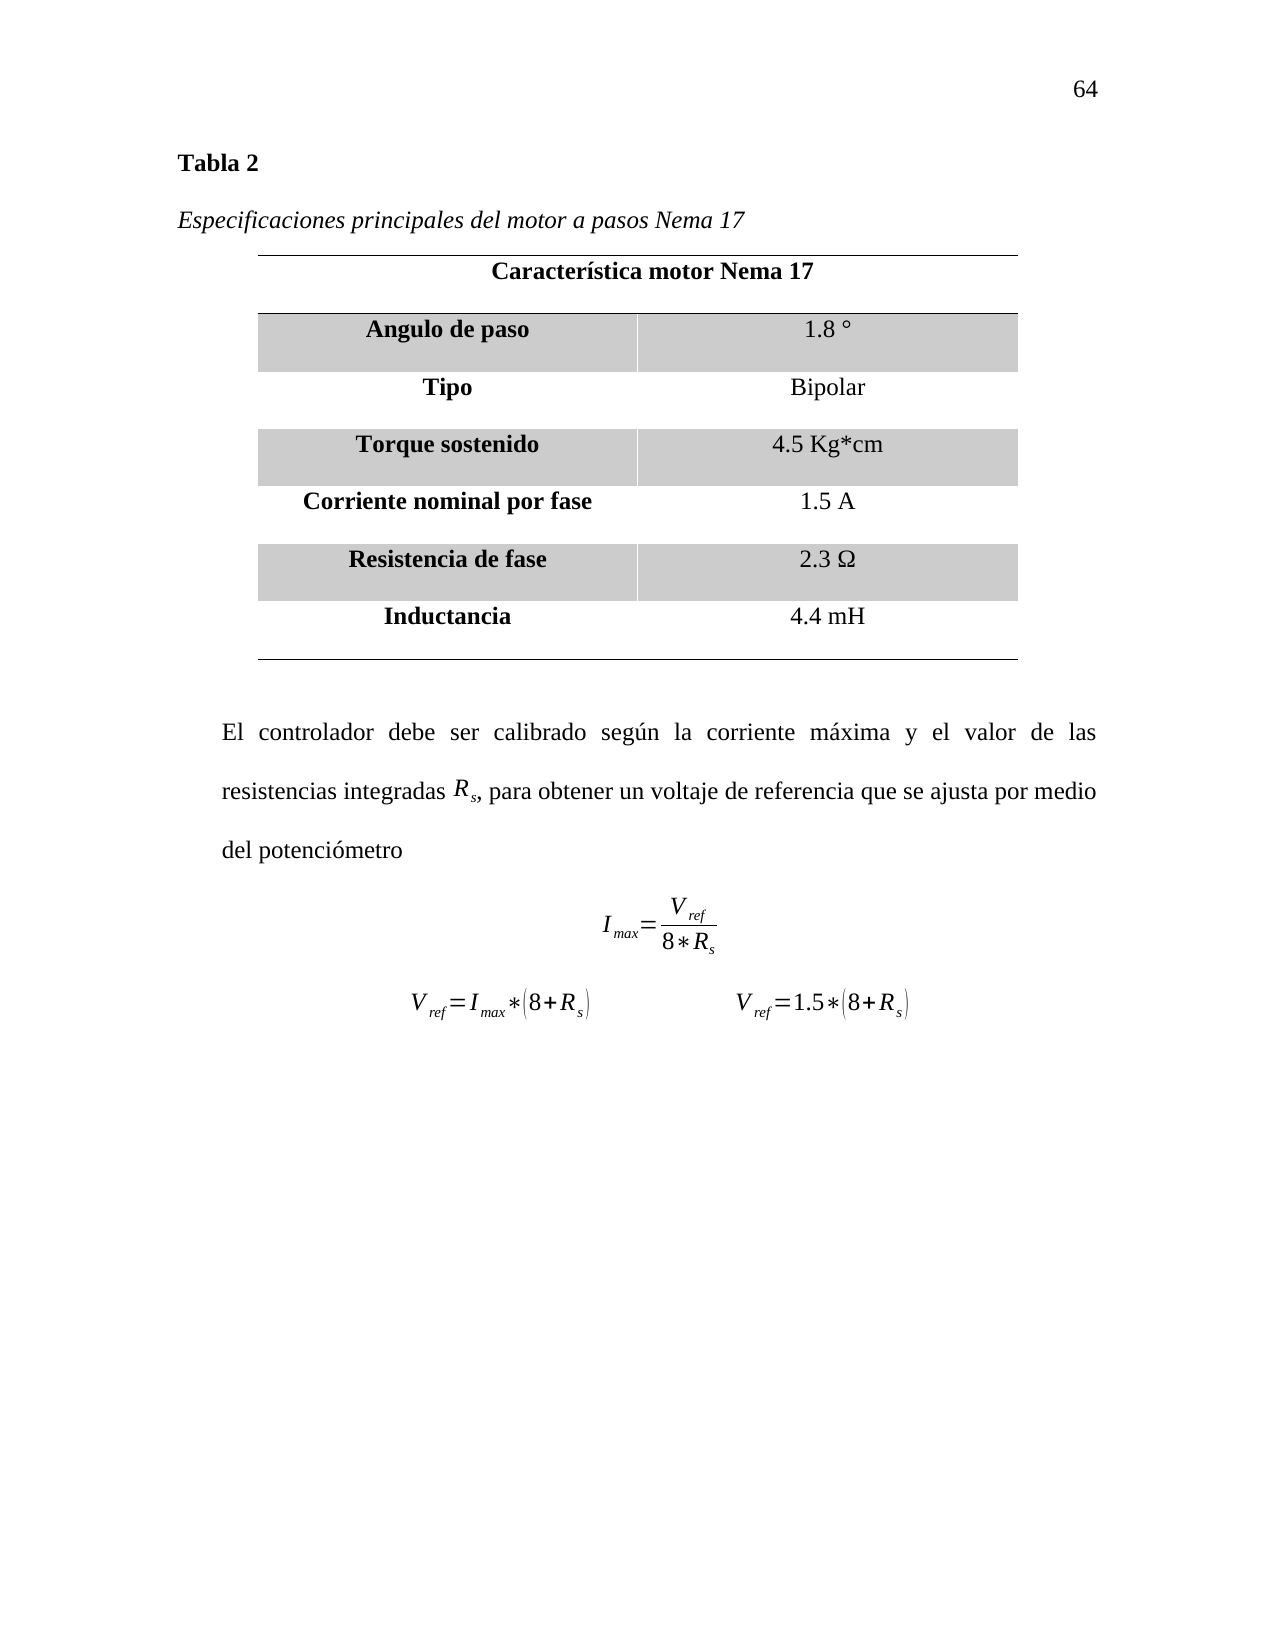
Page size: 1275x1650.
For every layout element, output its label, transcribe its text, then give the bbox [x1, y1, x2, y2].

table_cell Bipolar [638, 372, 1018, 429]
table_cell Corriente nominal por fase [258, 486, 637, 544]
text El controlador debe ser calibrado según la corriente máxima y el valor de las resistencias integradas , para obtener un voltaje de referencia que se ajusta por medio del potenciómetro [222, 717, 1098, 863]
table_header Característica motor Nema 17 [258, 256, 1018, 313]
table_cell 1.8 ° [638, 314, 1018, 372]
table_cell Resistencia de fase [258, 544, 637, 601]
table_cell Torque sostenido [258, 429, 637, 486]
table_cell 1.5 A [638, 486, 1018, 544]
table_cell 4.5 Kg*cm [638, 429, 1018, 486]
table_cell 4.4 mH [638, 601, 1018, 658]
table_cell 2.3 Ω [638, 544, 1018, 601]
table_cell Inductancia [258, 601, 637, 658]
table_cell Angulo de paso [258, 314, 637, 372]
table_cell Tipo [258, 372, 637, 429]
text Tabla 2 Especificaciones principales del motor a pasos Nema 17 [177, 148, 1098, 234]
